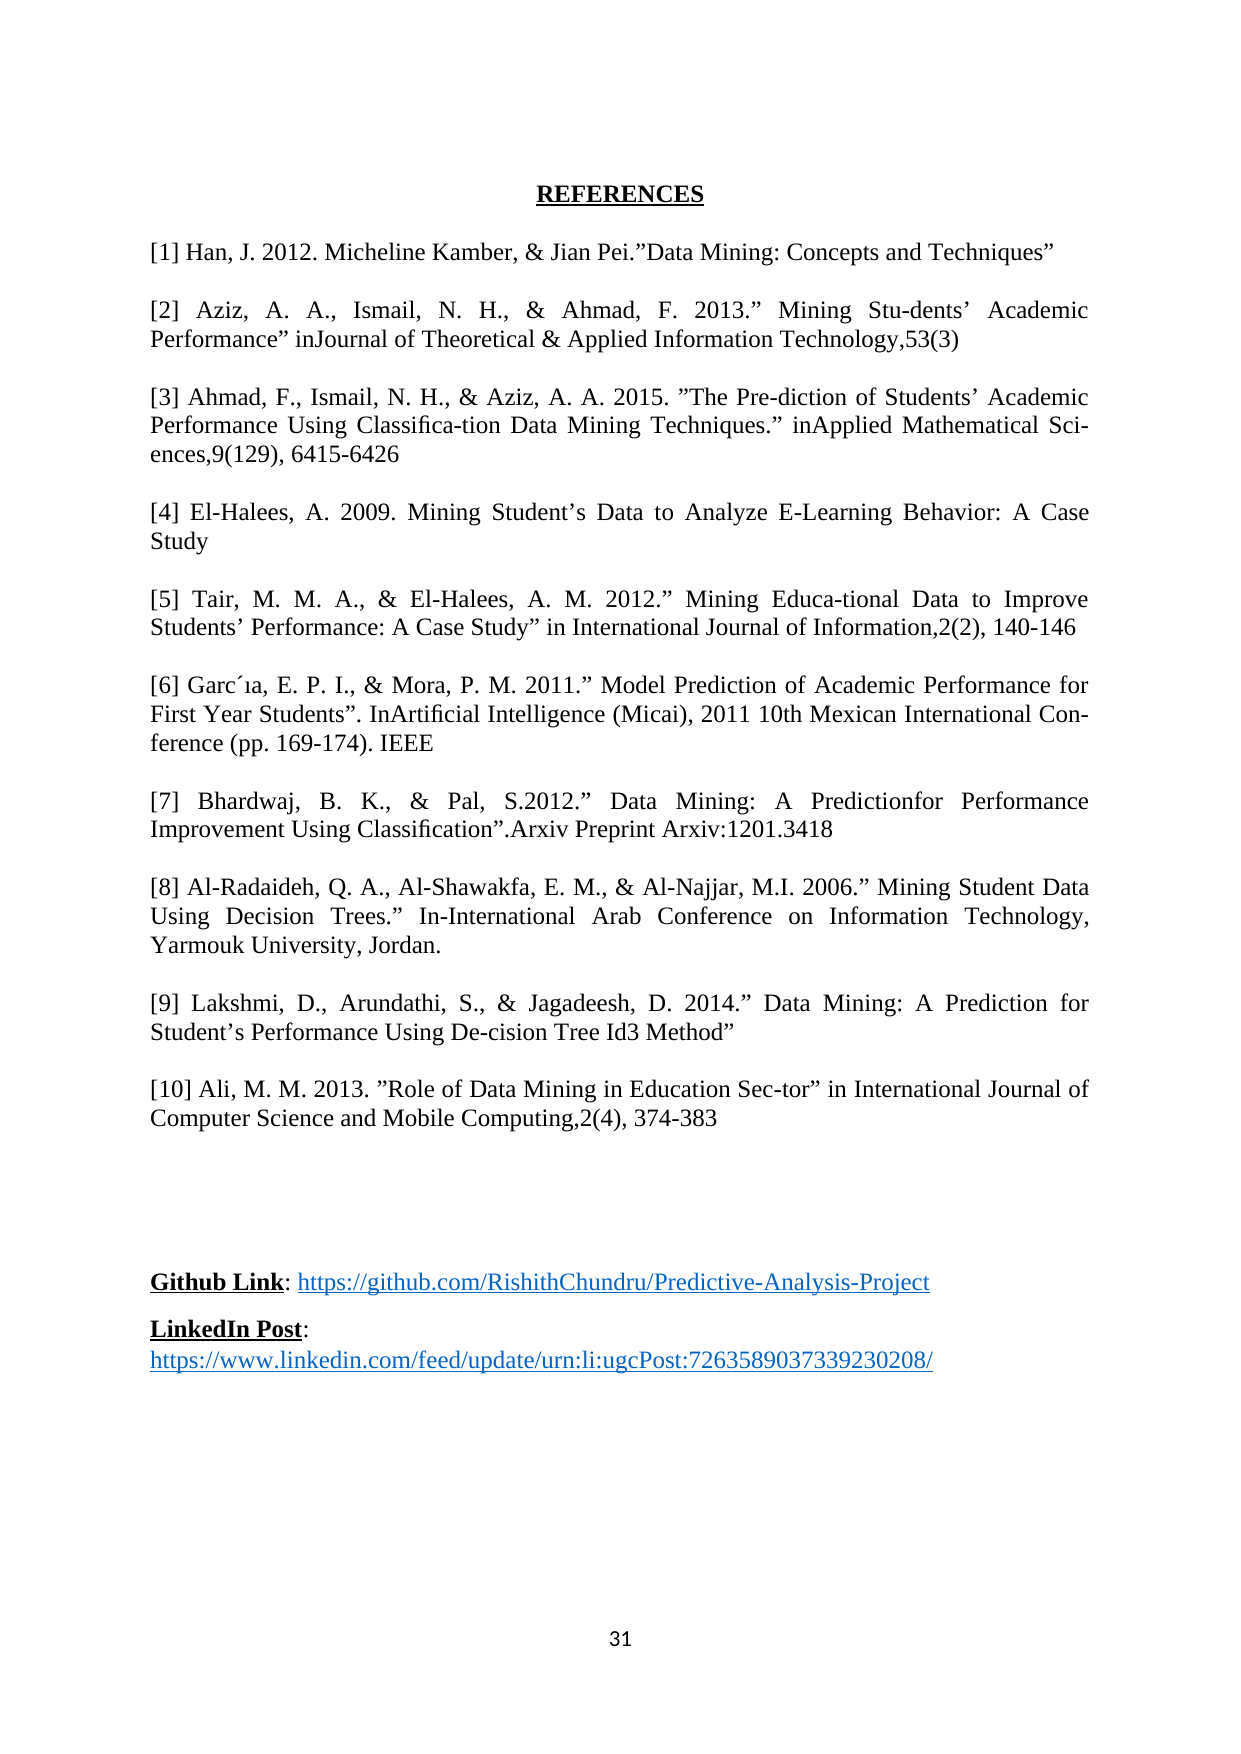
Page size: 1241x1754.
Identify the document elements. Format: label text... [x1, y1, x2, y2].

text [2] Aziz, A. A., Ismail, N. H., & Ahmad, F. 2013.” Mining Stu-dents’ Academic Performance” inJournal of Theoretical & Applied Information Technology,53(3) [150, 295, 1090, 352]
text [1] Han, J. 2012. Micheline Kamber, & Jian Pei.”Data Mining: Concepts and Techniques” [150, 237, 1090, 266]
text LinkedIn Post: https://www.linkedin.com/feed/update/urn:li:ugcPost:7263589037339230208/ [150, 1314, 1090, 1374]
text Github Link: https://github.com/RishithChundru/Predictive-Analysis-Project [150, 1267, 1090, 1296]
text [5] Tair, M. M. A., & El-Halees, A. M. 2012.” Mining Educa-tional Data to Improve Students’ Performance: A Case Study” in International Journal of Information,2(2), 140-146 [150, 584, 1090, 641]
text [6] Garc´ıa, E. P. I., & Mora, P. M. 2011.” Model Prediction of Academic Performance for First Year Students”. InArtiﬁcial Intelligence (Micai), 2011 10th Mexican International Con-ference (pp. 169-174). IEEE [150, 670, 1090, 757]
text [4] El-Halees, A. 2009. Mining Student’s Data to Analyze E-Learning Behavior: A Case Study [150, 497, 1090, 554]
text [10] Ali, M. M. 2013. ”Role of Data Mining in Education Sec-tor” in International Journal of Computer Science and Mobile Computing,2(4), 374-383 [150, 1074, 1090, 1132]
text REFERENCES [150, 179, 1090, 208]
text [3] Ahmad, F., Ismail, N. H., & Aziz, A. A. 2015. ”The Pre-diction of Students’ Academic Performance Using Classiﬁca-tion Data Mining Techniques.” inApplied Mathematical Sci-ences,9(129), 6415-6426 [150, 382, 1090, 468]
text [9] Lakshmi, D., Arundathi, S., & Jagadeesh, D. 2014.” Data Mining: A Prediction for Student’s Performance Using De-cision Tree Id3 Method” [150, 988, 1090, 1045]
text [8] Al-Radaideh, Q. A., Al-Shawakfa, E. M., & Al-Najjar, M.I. 2006.” Mining Student Data Using Decision Trees.” In-International Arab Conference on Information Technology, Yarmouk University, Jordan. [150, 872, 1090, 959]
text [7] Bhardwaj, B. K., & Pal, S.2012.” Data Mining: A Predictionfor Performance Improvement Using Classiﬁcation”.Arxiv Preprint Arxiv:1201.3418 [150, 786, 1090, 843]
